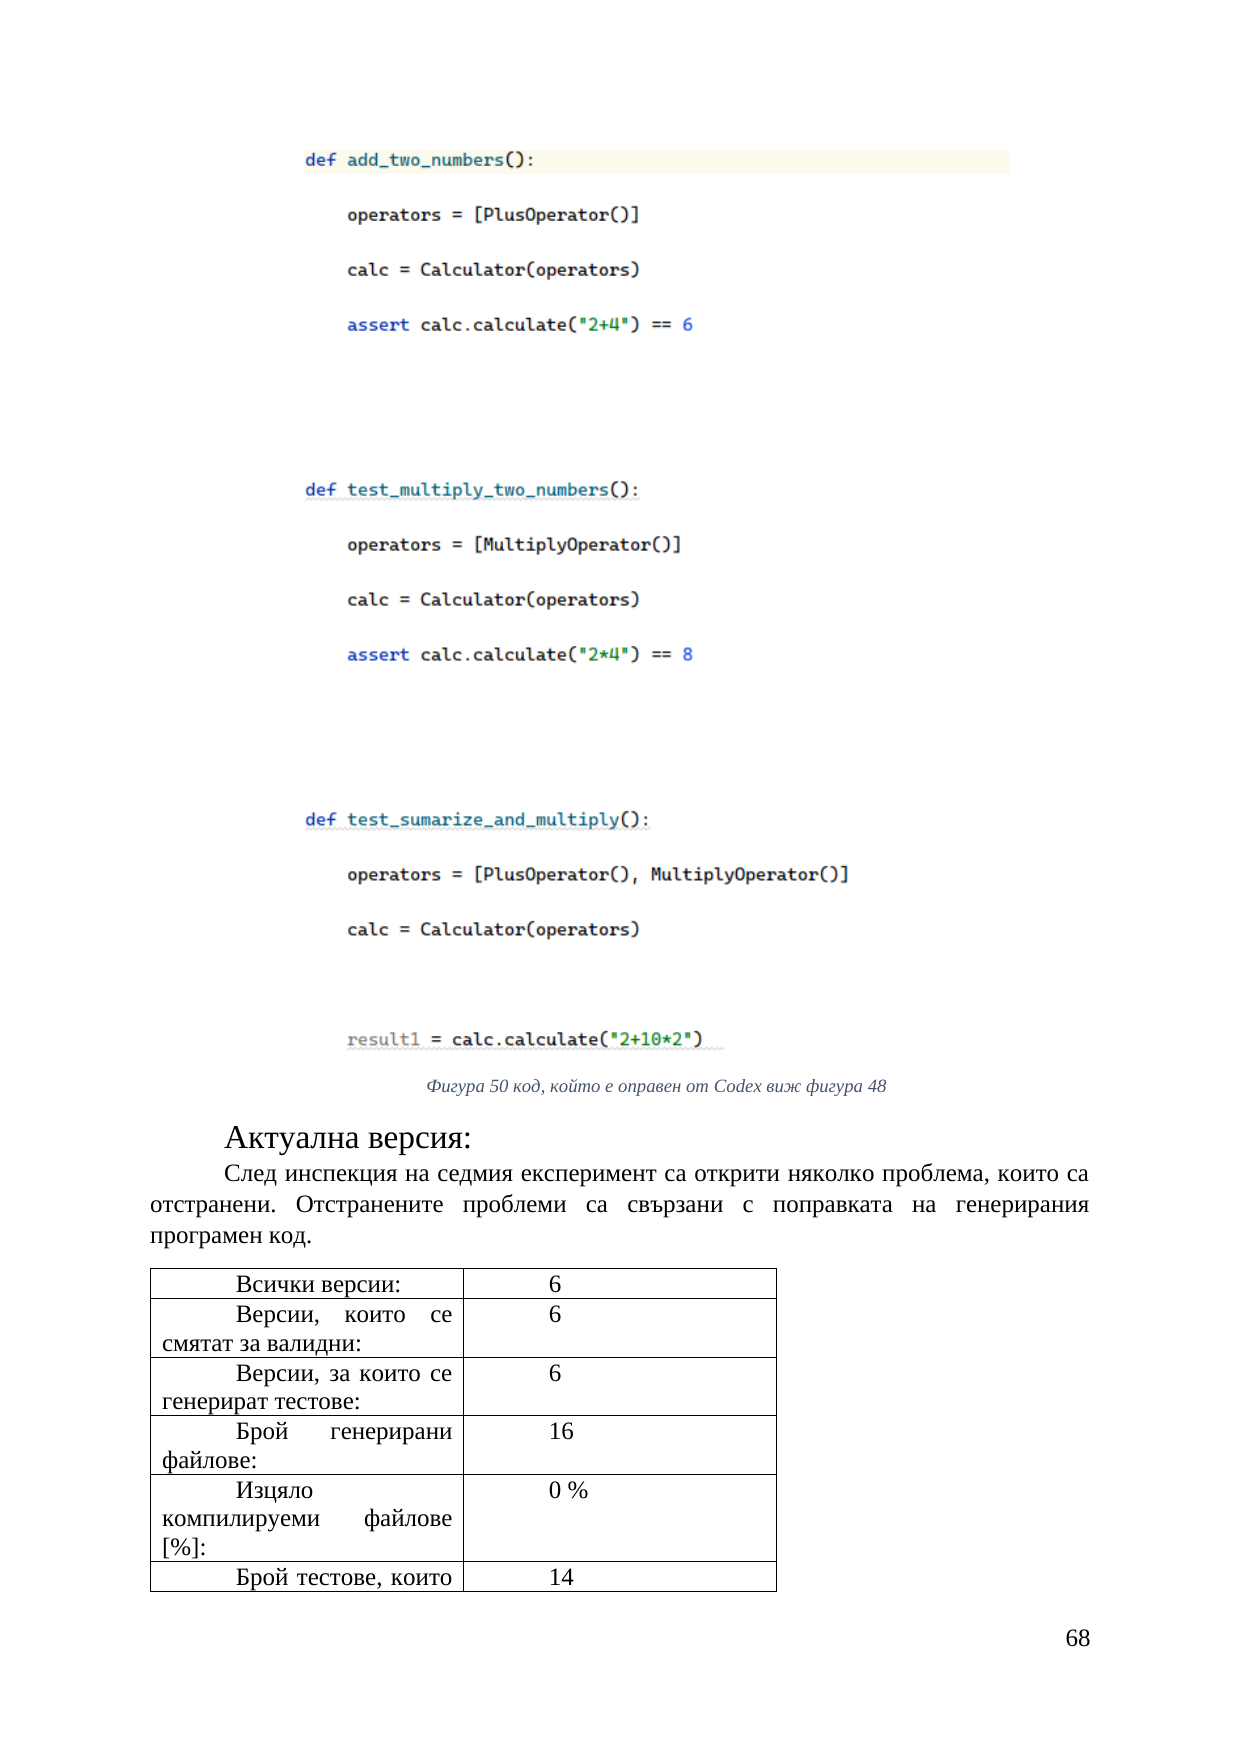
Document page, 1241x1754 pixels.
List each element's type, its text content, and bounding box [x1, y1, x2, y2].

table_cell 14 [464, 1562, 776, 1591]
table_cell Версии, за които се генерират тестове: [151, 1358, 463, 1415]
table_cell Изцяло компилируеми файлове [%]: [151, 1475, 463, 1561]
table_cell 16 [464, 1416, 776, 1474]
subtitle Актуална версия: [150, 1117, 1090, 1156]
picture [304, 150, 1011, 1056]
table_cell Версии, които се смятат за валидни: [151, 1299, 463, 1357]
table_cell 0 % [464, 1475, 776, 1561]
table_cell 6 [464, 1358, 776, 1415]
table_cell 6 [464, 1299, 776, 1357]
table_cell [151, 1562, 463, 1591]
text След инспекция на седмия експеримент са открити няколко проблема, които са отстранени. Отстранените проблеми са свързани с поправката на генерирания програмен код. [150, 1158, 1090, 1249]
table_cell Брой генерирани файлове: [151, 1416, 463, 1474]
table_header 6 [464, 1269, 776, 1298]
table_header Всички версии: [151, 1269, 463, 1298]
